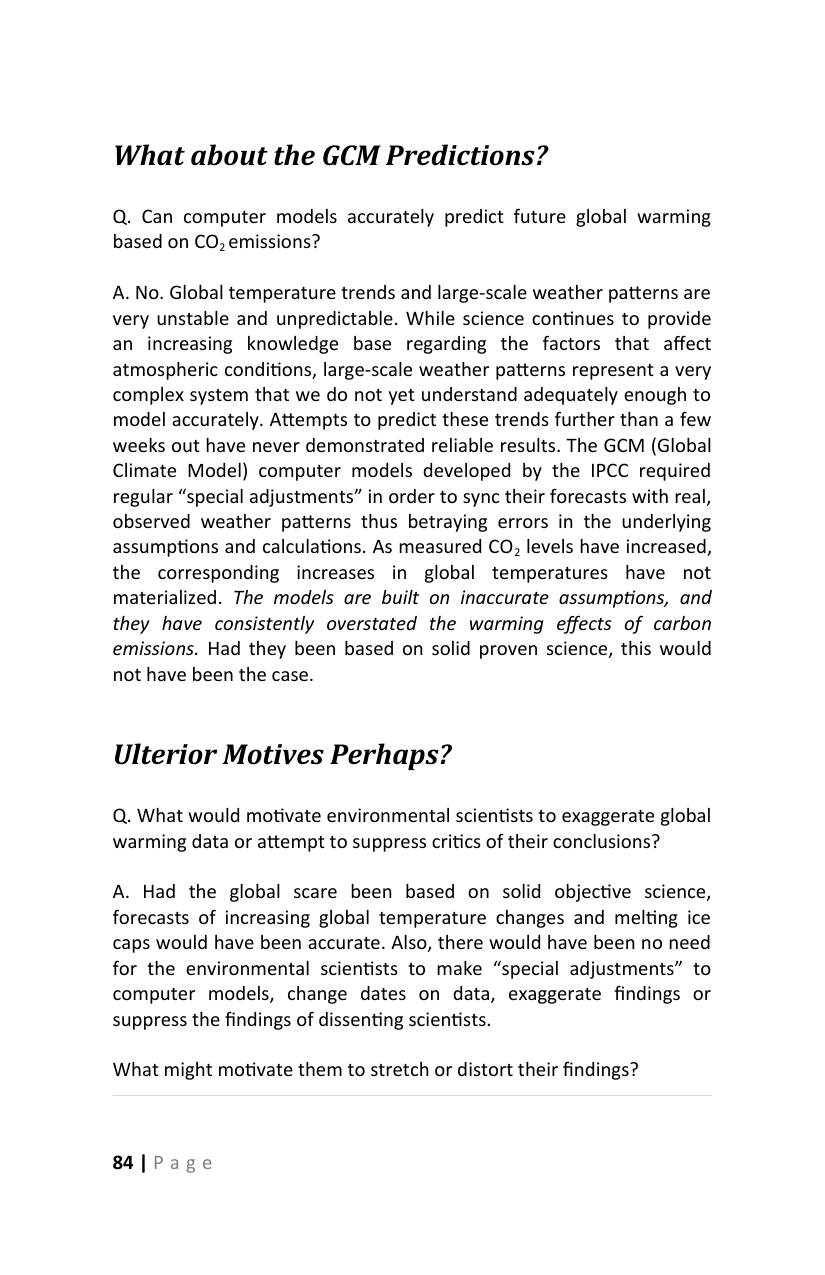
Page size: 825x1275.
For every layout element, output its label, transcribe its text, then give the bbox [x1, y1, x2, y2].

text Q. Can computer models accurately predict future global warming based on CO2 emissions? [112, 203, 712, 254]
text Q. What would motivate environmental scientists to exaggerate global warming data or attempt to suppress critics of their conclusions? [112, 802, 712, 853]
text A. No. Global temperature trends and large-scale weather patterns are very unstable and unpredictable. While science continues to provide an increasing knowledge base regarding the factors that affect atmospheric conditions, large-scale weather patterns represent a very complex system that we do not yet understand adequately enough to model accurately. Attempts to predict these trends further than a few weeks out have never demonstrated reliable results. The GCM (Global Climate Model) computer models developed by the IPCC required regular “special adjustments” in order to sync their forecasts with real, observed weather patterns thus betraying errors in the underlying assumptions and calculations. As measured CO2 levels have increased, the corresponding increases in global temperatures have not materialized. The models are built on inaccurate assumptions, and they have consistently overstated the warming effects of carbon emissions. Had they been based on solid proven science, this would not have been the case. [112, 279, 712, 686]
subtitle Ulterior Motives Perhaps? [112, 737, 712, 771]
text What might motivate them to stretch or distort their findings? [112, 1031, 712, 1082]
text A. Had the global scare been based on solid objective science, forecasts of increasing global temperature changes and melting ice caps would have been accurate. Also, there would have been no need for the environmental scientists to make “special adjustments” to computer models, change dates on data, exaggerate findings or suppress the findings of dissenting scientists. [112, 879, 712, 1031]
subtitle What about the GCM Predictions? [112, 137, 712, 172]
